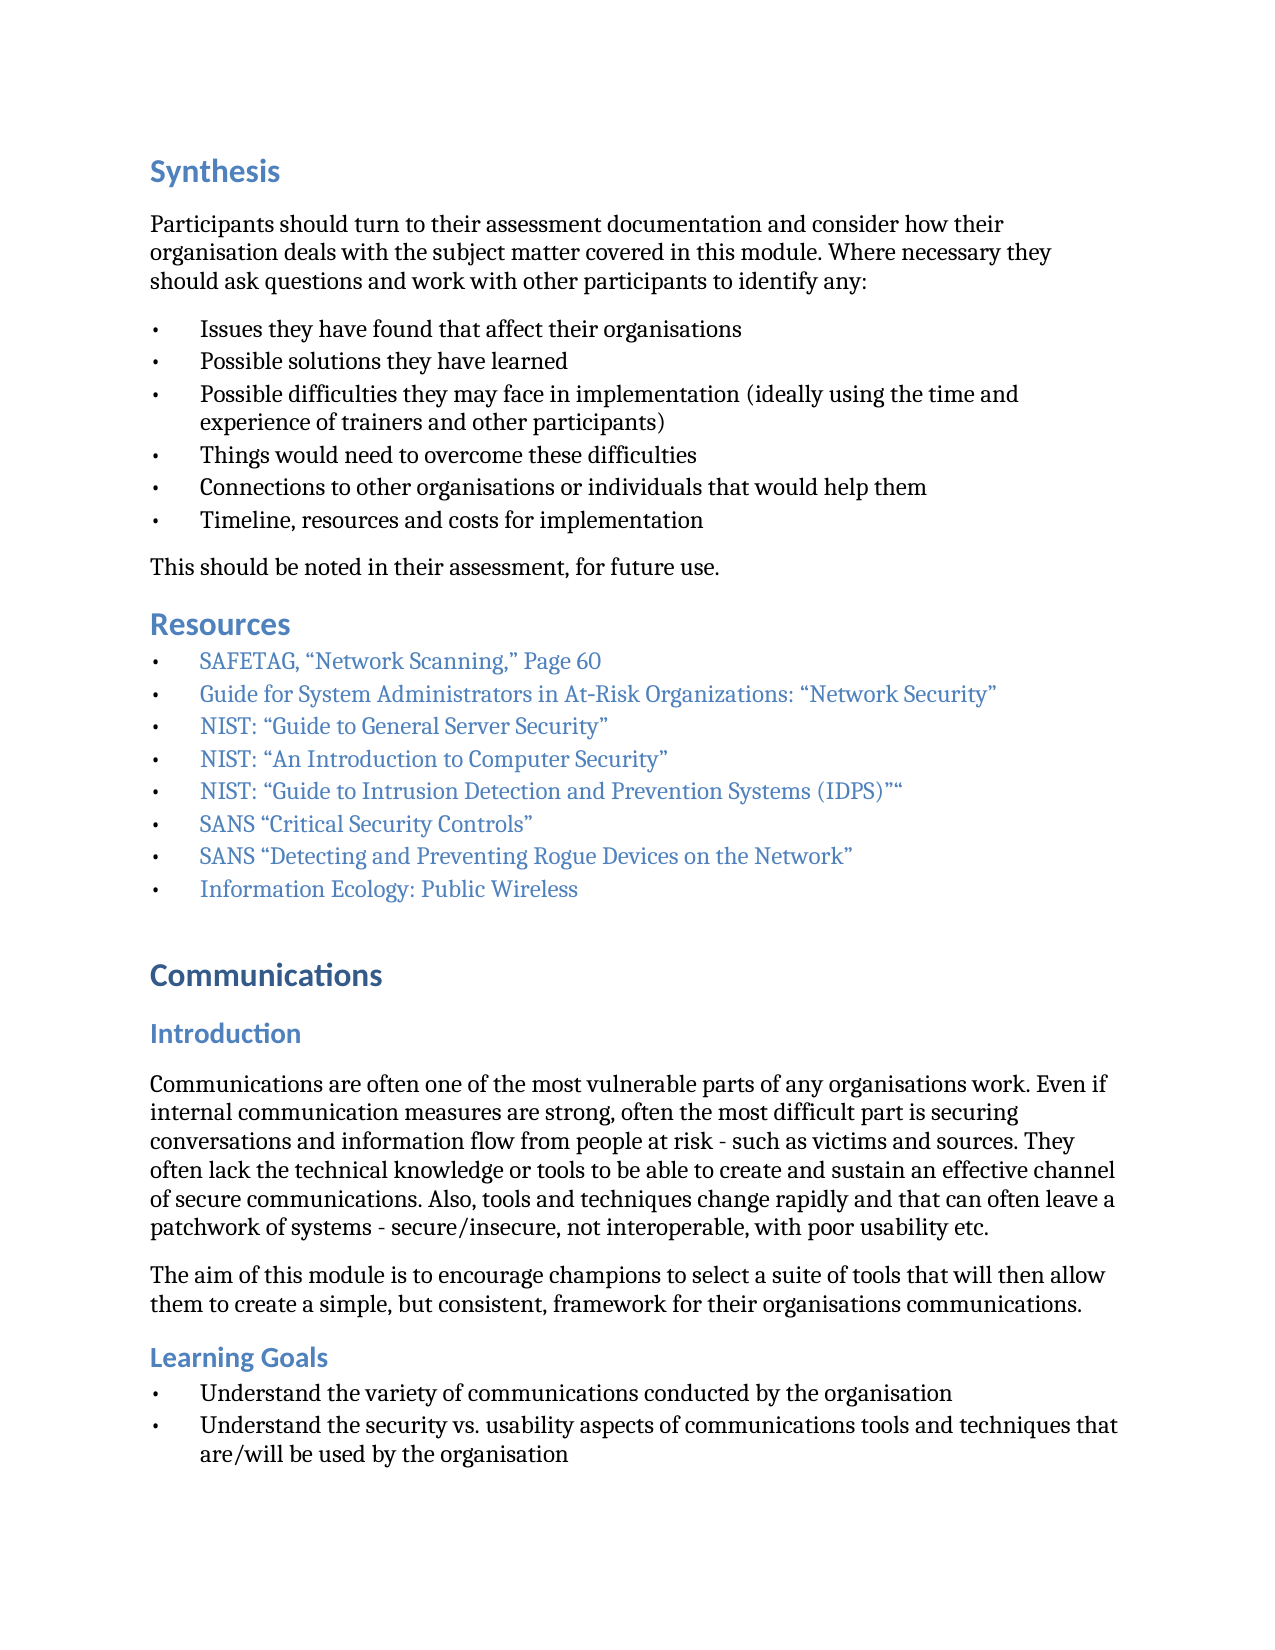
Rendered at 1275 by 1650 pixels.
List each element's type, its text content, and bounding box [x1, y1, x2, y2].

list Information Ecology: Public Wireless [150, 875, 1125, 903]
list Guide for System Administrators in At‐Risk Organizations: “Network Security” [150, 680, 1125, 708]
subtitle Synthesis [150, 150, 1125, 191]
list Understand the variety of communications conducted by the organisation [150, 1378, 1125, 1407]
subtitle Introduction [150, 1015, 1125, 1051]
list NIST: “Guide to General Server Security” [150, 712, 1125, 741]
list Possible difficulties they may face in implementation (ideally using the time and experience of trainers and other participants) [150, 379, 1125, 437]
list Understand the security vs. usability aspects of communications tools and techniques that are/will be used by the organisation [150, 1411, 1125, 1468]
text Communications are often one of the most vulnerable parts of any organisations work. Even if internal communication measures are strong, often the most difficult part is securing conversations and information flow from people at risk - such as victims and sources. They often lack the technical knowledge or tools to be able to create and sustain an effective channel of secure communications. Also, tools and techniques change rapidly and that can often leave a patchwork of systems - secure/insecure, not interoperable, with poor usability etc. [150, 1069, 1125, 1242]
list Issues they have found that affect their organisations [150, 314, 1125, 343]
list Timeline, resources and costs for implementation [150, 506, 1125, 534]
text The aim of this module is to encourage champions to select a suite of tools that will then allow them to create a simple, but consistent, framework for their organisations communications. [150, 1261, 1125, 1318]
list NIST: “An Introduction to Computer Security” [150, 745, 1125, 773]
list Possible solutions they have learned [150, 347, 1125, 376]
list SANS “Detecting and Preventing Rogue Devices on the Network” [150, 842, 1125, 871]
list SAFETAG, “Network Scanning,” Page 60 [150, 647, 1125, 676]
subtitle Learning Goals [150, 1339, 1125, 1375]
subtitle Communications [150, 953, 1125, 994]
subtitle Resources [150, 603, 1125, 643]
text This should be noted in their assessment, for future use. [150, 553, 1125, 582]
list Things would need to overcome these difficulties [150, 441, 1125, 469]
text Participants should turn to their assessment documentation and consider how their organisation deals with the subject matter covered in this module. Where necessary they should ask questions and work with other participants to identify any: [150, 209, 1125, 296]
list NIST: “Guide to Intrusion Detection and Prevention Systems (IDPS)”“ [150, 777, 1125, 806]
list Connections to other organisations or individuals that would help them [150, 473, 1125, 502]
list SANS “Critical Security Controls” [150, 810, 1125, 838]
